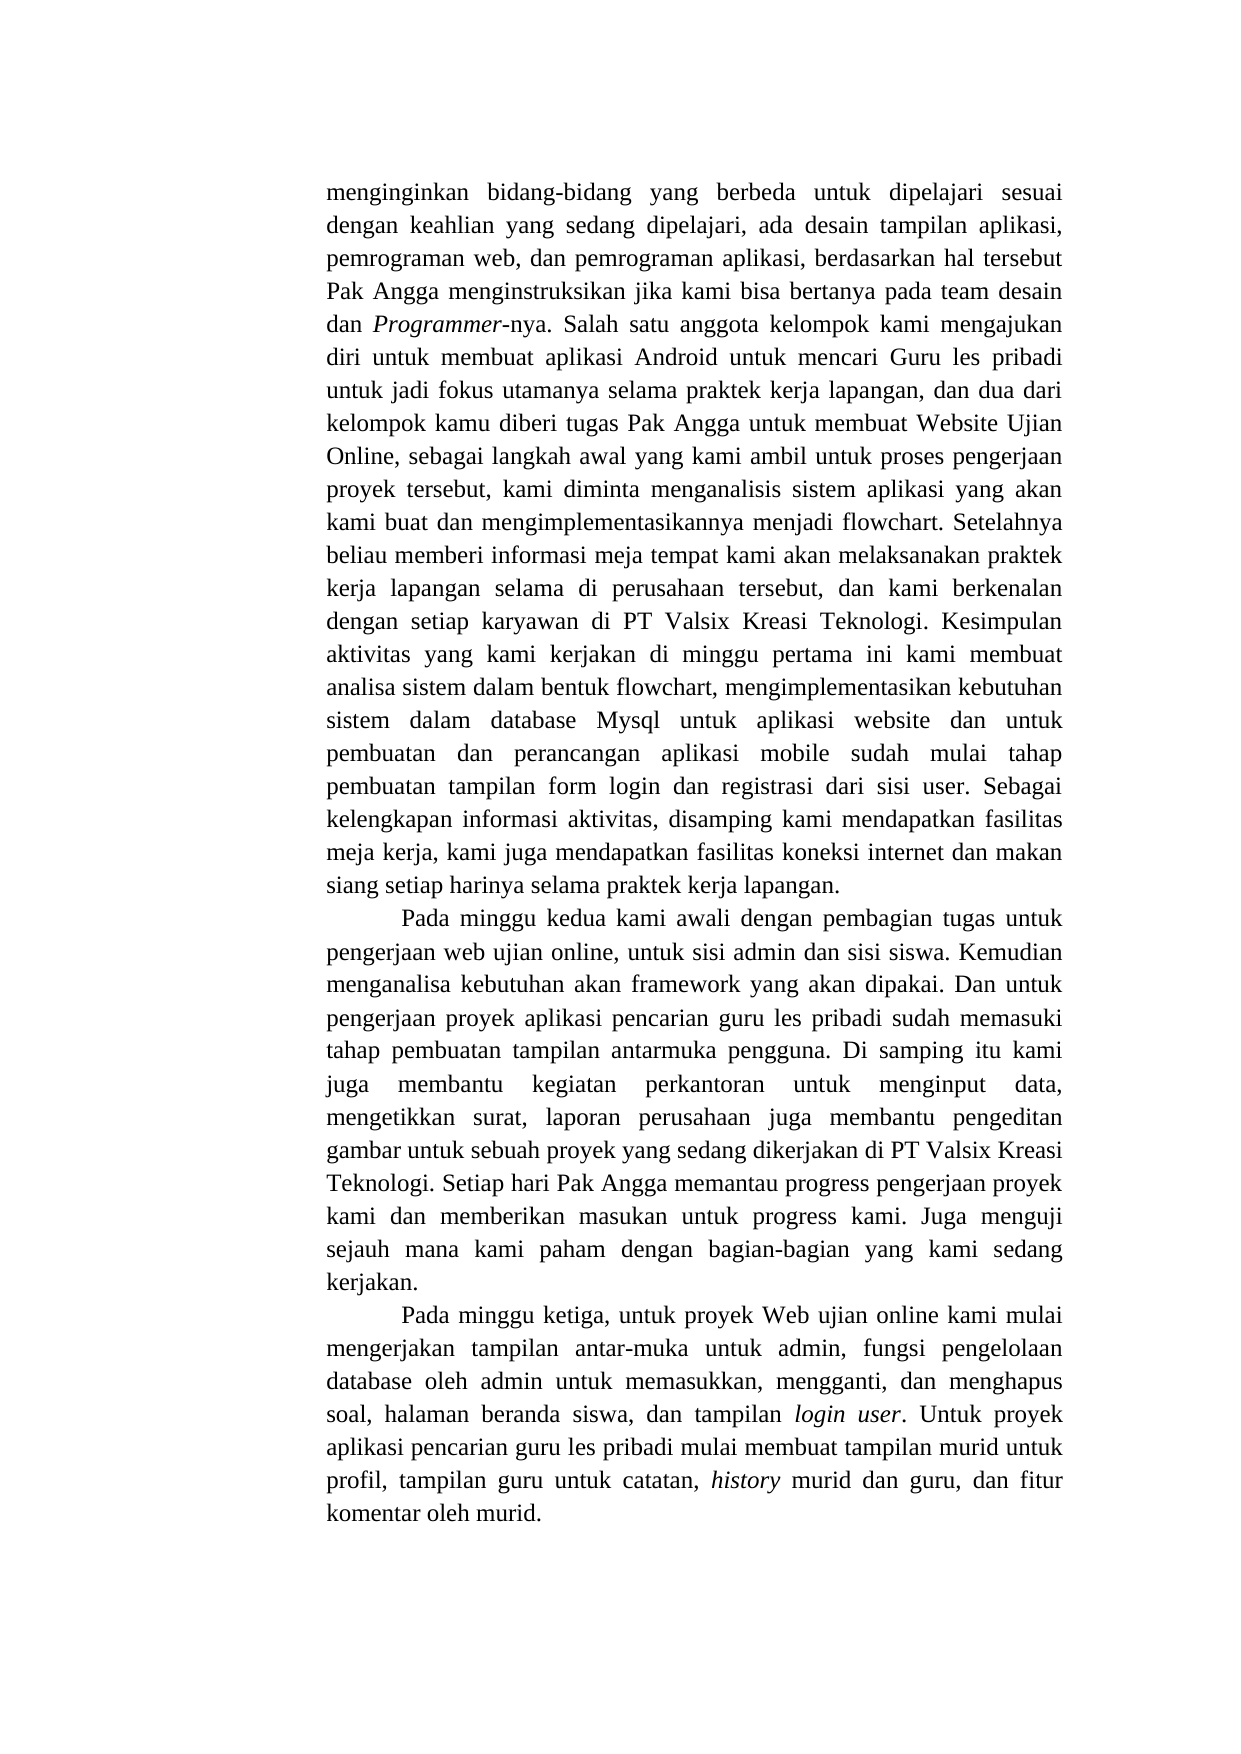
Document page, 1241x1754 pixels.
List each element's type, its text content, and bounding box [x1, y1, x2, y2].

text Pada minggu kedua kami awali dengan pembagian tugas untuk pengerjaan web ujian online, untuk sisi admin dan sisi siswa. Kemudian menganalisa kebutuhan akan framework yang akan dipakai. Dan untuk pengerjaan proyek aplikasi pencarian guru les pribadi sudah memasuki tahap pembuatan tampilan antarmuka pengguna. Di samping itu kami juga membantu kegiatan perkantoran untuk menginput data, mengetikkan surat, laporan perusahaan juga membantu pengeditan gambar untuk sebuah proyek yang sedang dikerjakan di PT Valsix Kreasi Teknologi. Setiap hari Pak Angga memantau progress pengerjaan proyek kami dan memberikan masukan untuk progress kami. Juga menguji sejauh mana kami paham dengan bagian-bagian yang kami sedang kerjakan. [326, 903, 1063, 1296]
text Pada minggu ketiga, untuk proyek Web ujian online kami mulai mengerjakan tampilan antar-muka untuk admin, fungsi pengelolaan database oleh admin untuk memasukkan, mengganti, dan menghapus soal, halaman beranda siswa, dan tampilan login user. Untuk proyek aplikasi pencarian guru les pribadi mulai membuat tampilan murid untuk profil, tampilan guru untuk catatan, history murid dan guru, dan fitur komentar oleh murid. [326, 1300, 1063, 1527]
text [326, 177, 1063, 899]
